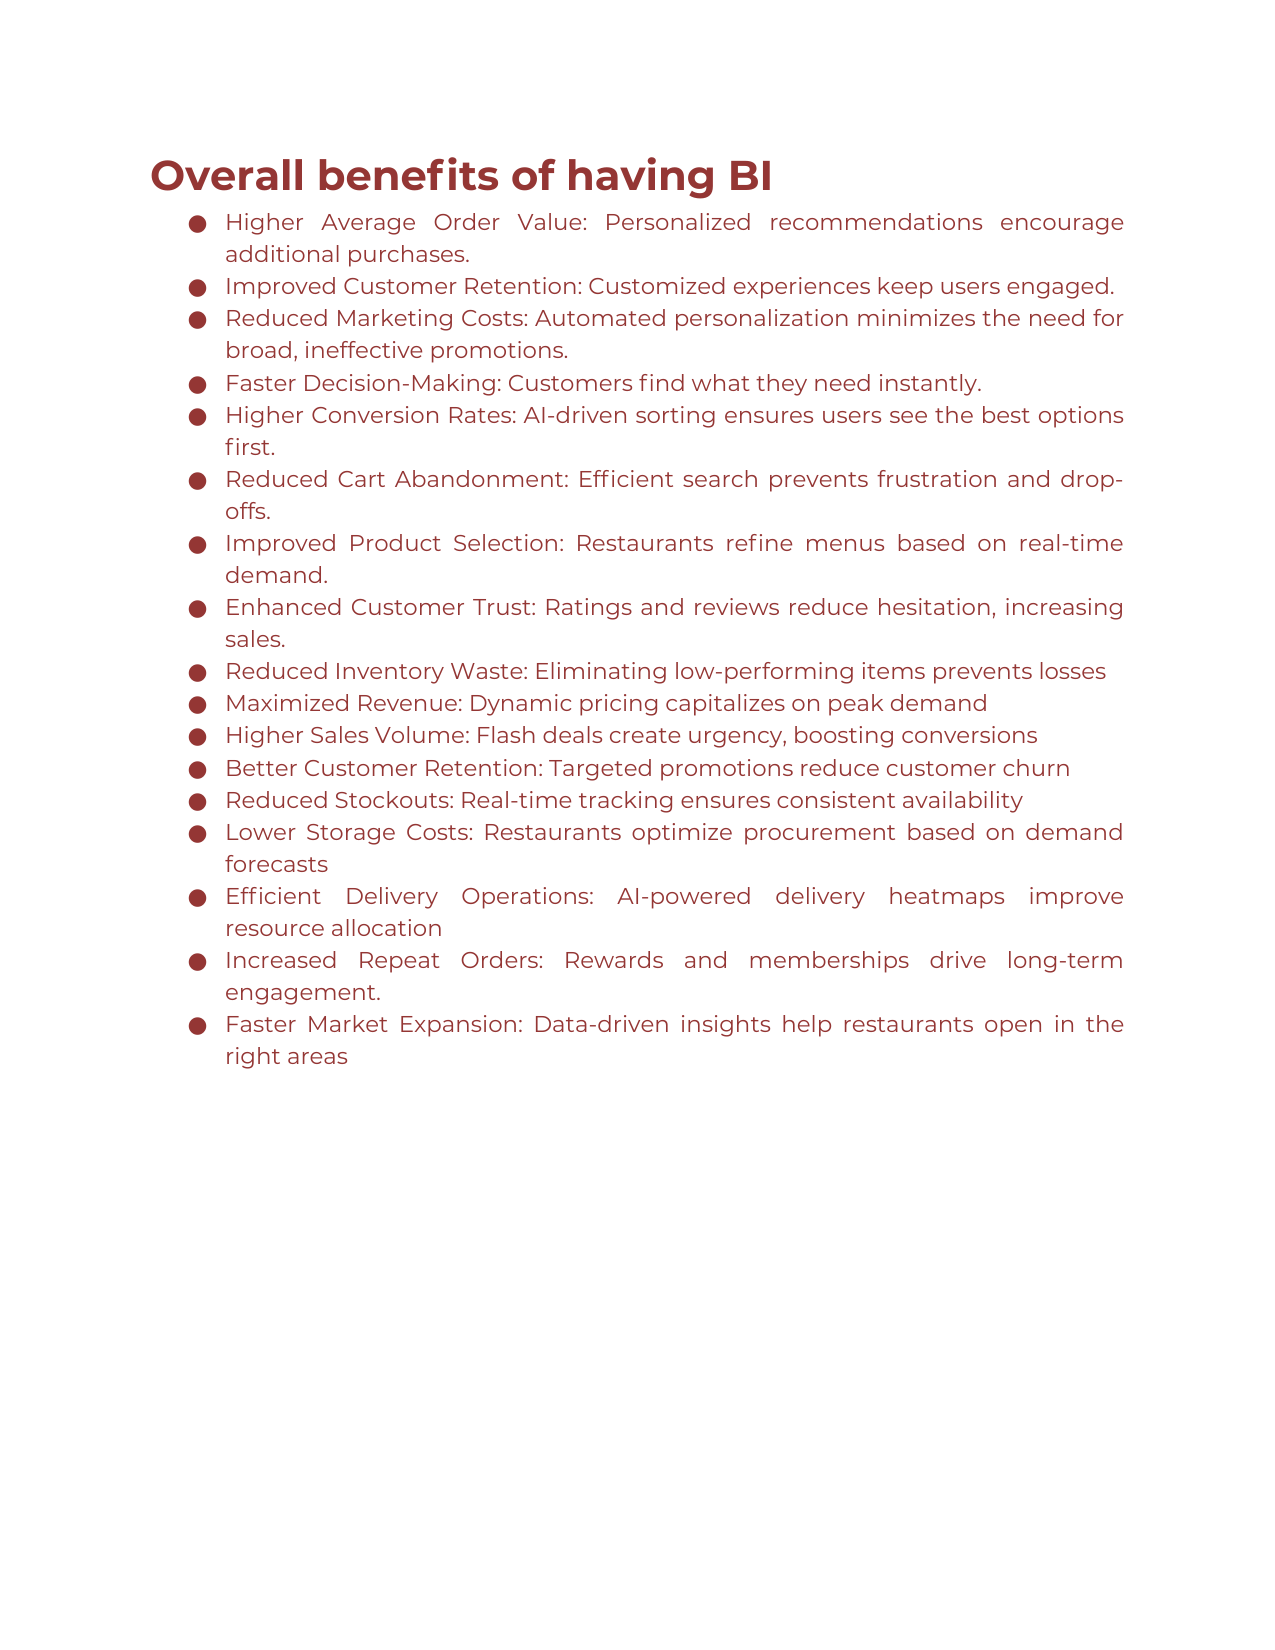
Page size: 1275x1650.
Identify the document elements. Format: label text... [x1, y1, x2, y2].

list Faster Market Expansion: Data-driven insights help restaurants open in the right areas [187, 1011, 1125, 1071]
list Efficient Delivery Operations: AI-powered delivery heatmaps improve resource allocation [187, 882, 1125, 942]
list Reduced Marketing Costs: Automated personalization minimizes the need for broad, ineffective promotions. [187, 305, 1125, 365]
list Improved Customer Retention: Customized experiences keep users engaged. [187, 273, 1125, 301]
subtitle Overall benefits of having BI [150, 150, 1125, 201]
list Reduced Stockouts: Real-time tracking ensures consistent availability [187, 786, 1125, 814]
list Reduced Cart Abandonment: Efficient search prevents frustration and drop-offs. [187, 465, 1125, 525]
list Higher Sales Volume: Flash deals create urgency, boosting conversions [187, 722, 1125, 750]
list Faster Decision-Making: Customers find what they need instantly. [187, 369, 1125, 397]
list Higher Average Order Value: Personalized recommendations encourage additional purchases. [187, 208, 1125, 268]
list Improved Product Selection: Restaurants refine menus based on real-time demand. [187, 529, 1125, 589]
list Lower Storage Costs: Restaurants optimize procurement based on demand forecasts [187, 818, 1125, 878]
list Increased Repeat Orders: Rewards and memberships drive long-term engagement. [187, 946, 1125, 1006]
list Reduced Inventory Waste: Eliminating low-performing items prevents losses [187, 658, 1125, 686]
list Higher Conversion Rates: AI-driven sorting ensures users see the best options first. [187, 401, 1125, 461]
list Better Customer Retention: Targeted promotions reduce customer churn [187, 754, 1125, 782]
list Maximized Revenue: Dynamic pricing capitalizes on peak demand [187, 690, 1125, 718]
list Enhanced Customer Trust: Ratings and reviews reduce hesitation, increasing sales. [187, 593, 1125, 653]
